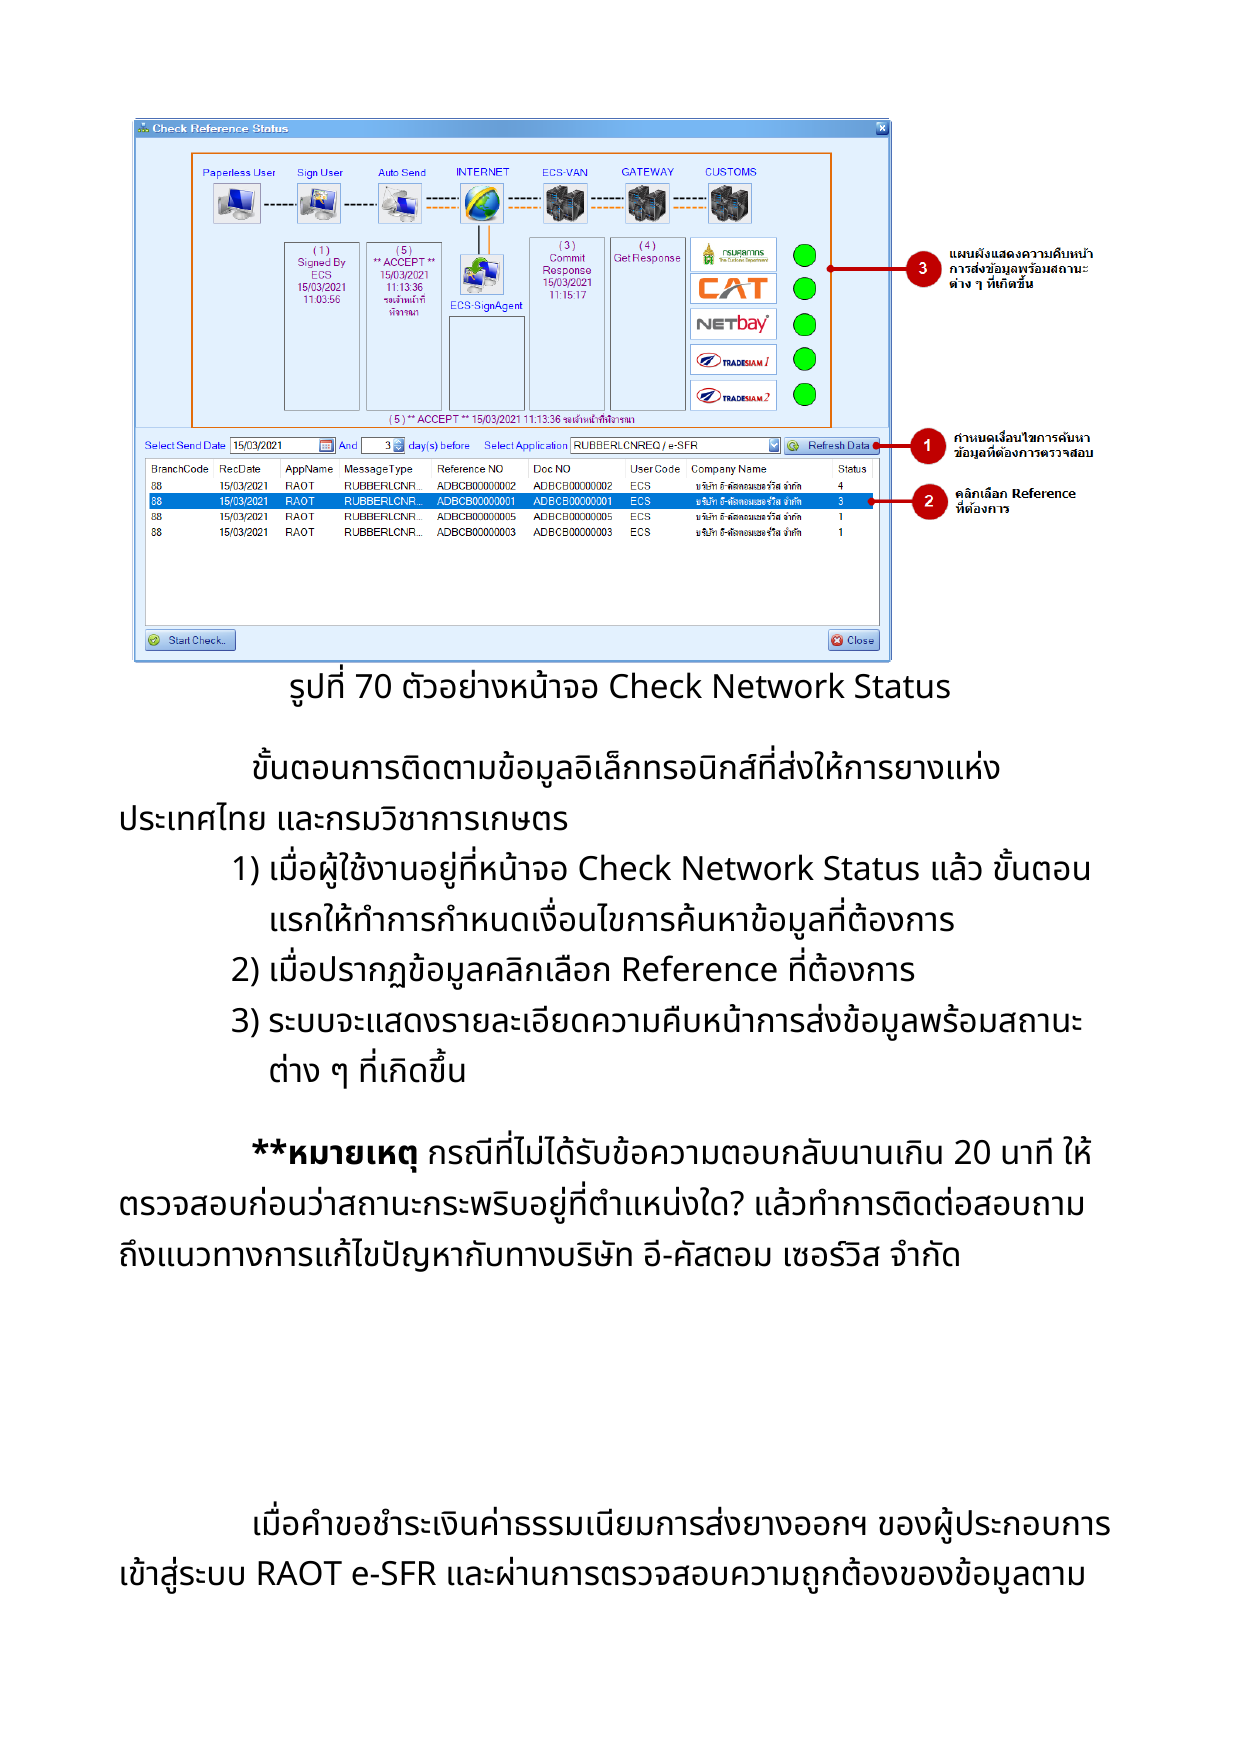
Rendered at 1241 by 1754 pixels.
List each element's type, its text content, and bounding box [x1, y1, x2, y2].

list เมื่อผู้ใช้งานอยู่ที่หน้าจอ Check Network Status แล้ว ขั้นตอนแรกให้ทำการกำหนดเงื่อนไขการค้นหาข้อมูลที่ต้องการ [231, 845, 1122, 946]
list ระบบจะแสดงรายละเอียดความคืบหน้าการส่งข้อมูลพร้อมสถานะต่าง ๆ ที่เกิดขึ้น [231, 997, 1122, 1098]
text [118, 1500, 1122, 1601]
list เมื่อปรากฏข้อมูลคลิกเลือก Reference ที่ต้องการ [231, 946, 1122, 997]
picture [132, 118, 1108, 663]
text **หมายเหตุ กรณีที่ไม่ได้รับข้อความตอบกลับนานเกิน 20 นาที ให้ตรวจสอบก่อนว่าสถานะกระพริบอยู่ที่ตำแหน่งใด? แล้วทำการติดต่อสอบถามถึงแนวทางการแก้ไขปัญหากับทางบริษัท อี-คัสตอม เซอร์วิส จำกัด [118, 1129, 1122, 1281]
text ขั้นตอนการติดตามข้อมูลอิเล็กทรอนิกส์ที่ส่งให้การยางแห่งประเทศไทย และกรมวิชาการเกษตร [118, 744, 1122, 845]
text รูปที่ 70 ตัวอย่างหน้าจอ Check Network Status [118, 662, 1122, 713]
